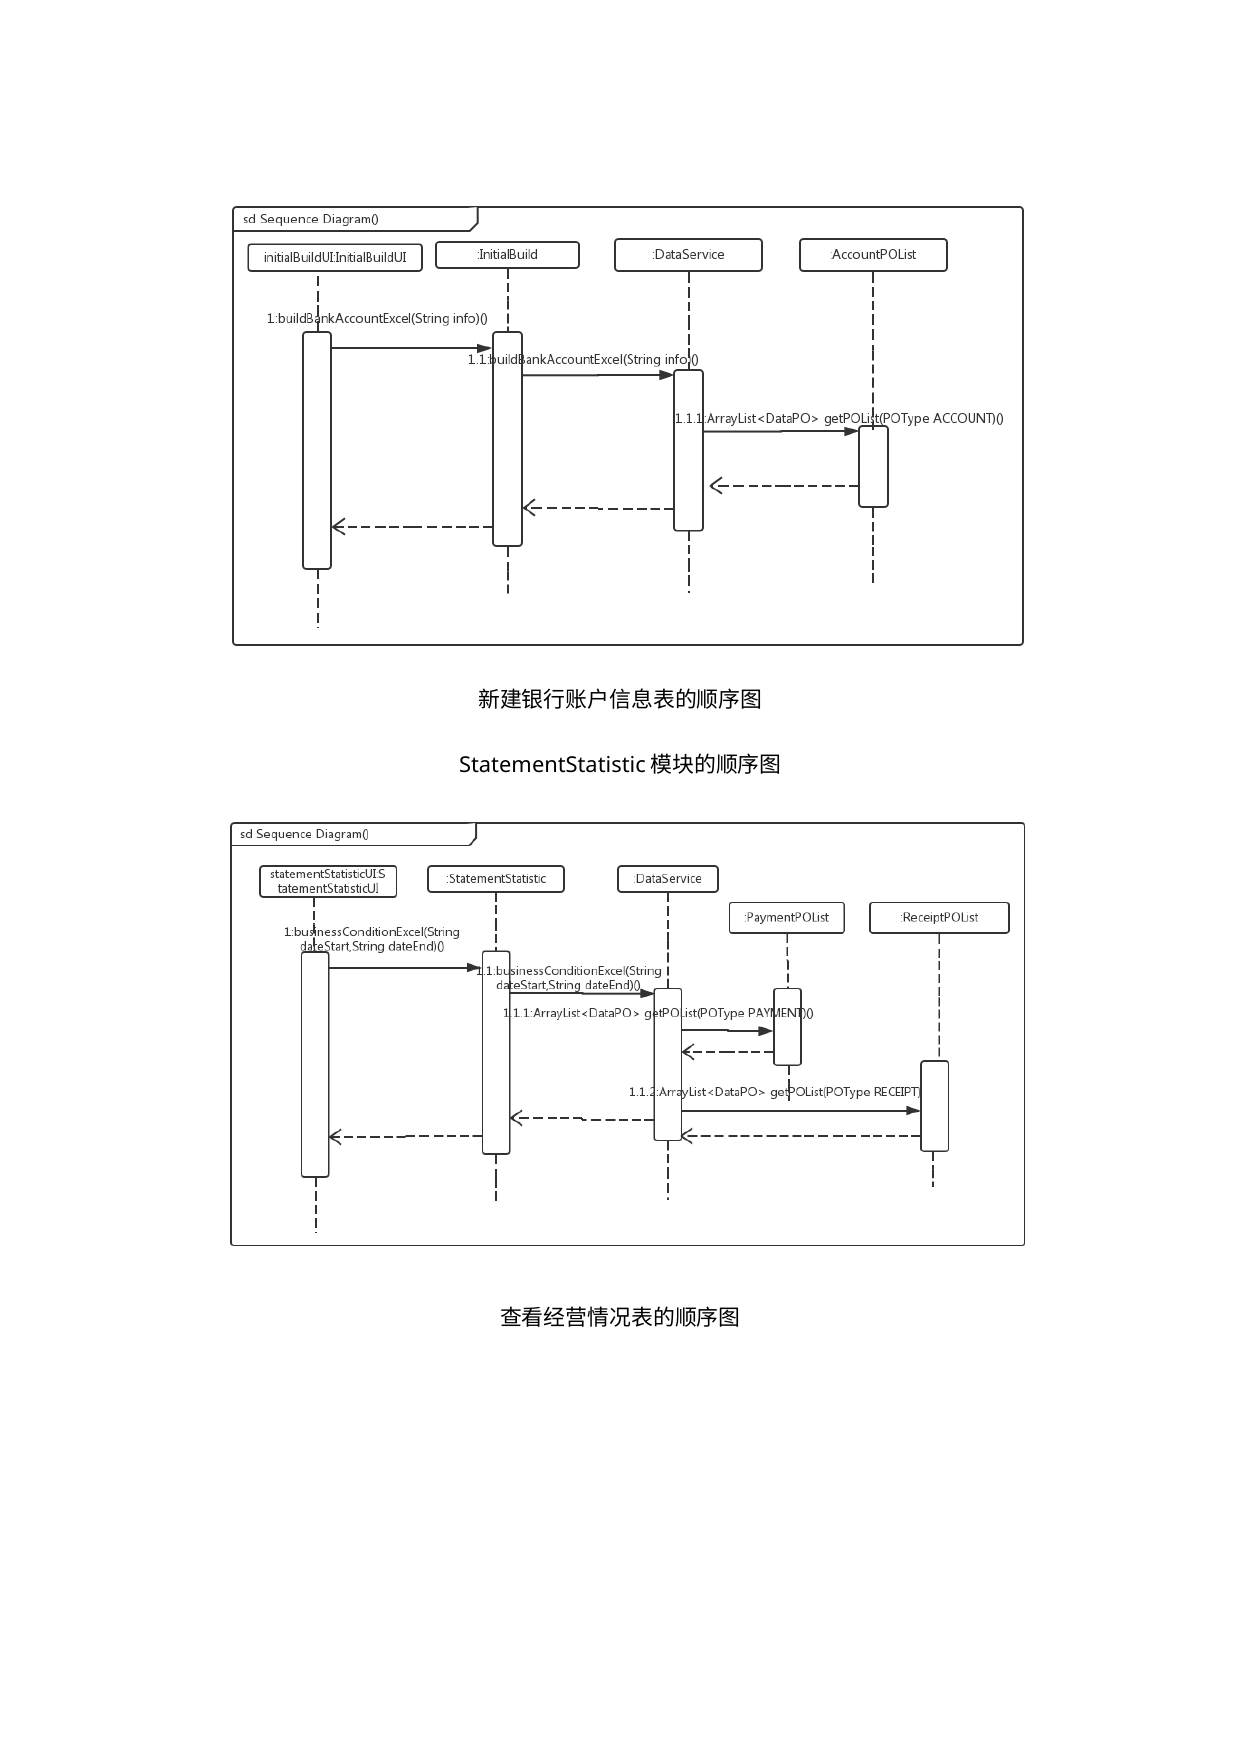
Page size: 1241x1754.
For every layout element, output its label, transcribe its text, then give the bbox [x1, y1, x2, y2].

text StatementStatistic模块的顺序图 [187, 747, 1053, 779]
text 查看经营情况表的顺序图 [187, 1299, 1053, 1332]
text 新建银行账户信息表的顺序图 [187, 682, 1053, 714]
picture [187, 779, 1053, 1274]
picture [187, 162, 1053, 675]
